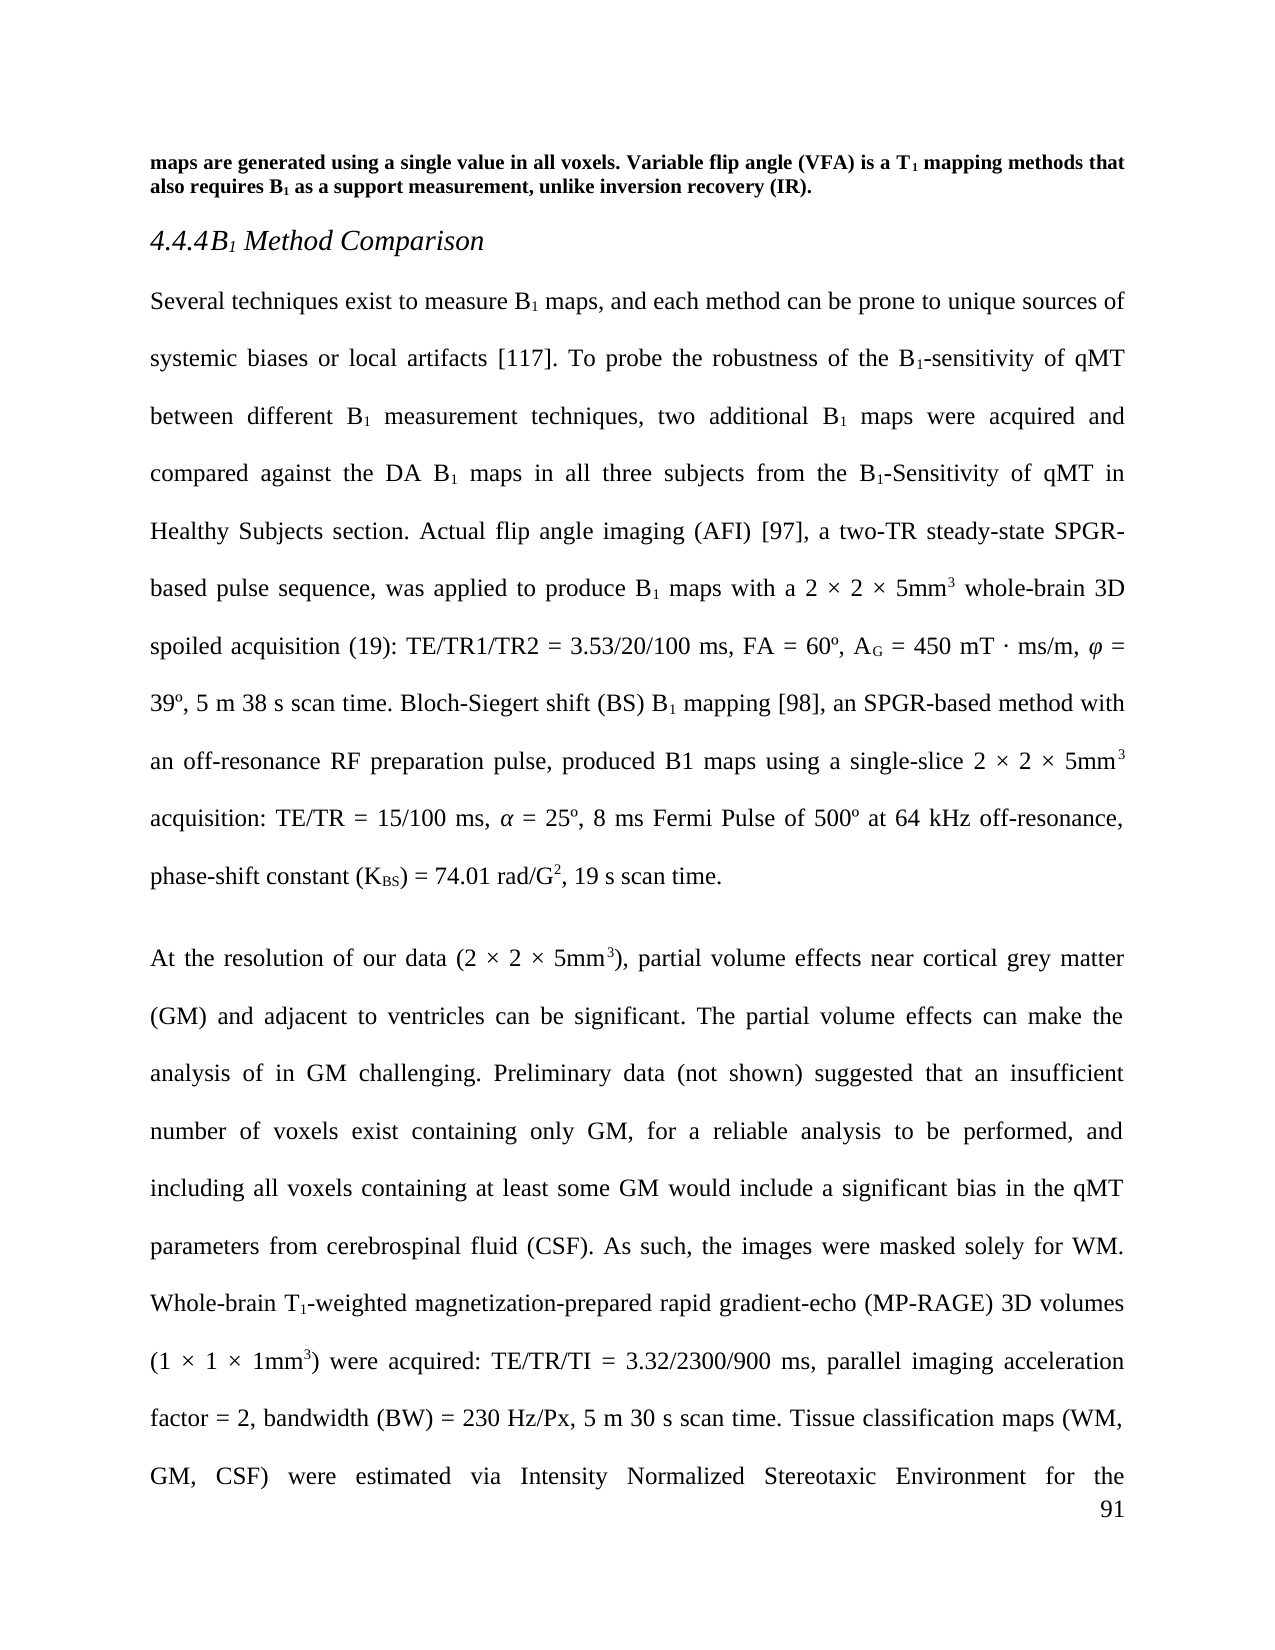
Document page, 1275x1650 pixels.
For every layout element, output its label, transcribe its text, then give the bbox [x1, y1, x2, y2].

text Several techniques exist to measure B1 maps, and each method can be prone to unique sources of systemic biases or local artifacts [117]. To probe the robustness of the B1-sensitivity of qMT between different B1 measurement techniques, two additional B1 maps were acquired and compared against the DA B1 maps in all three subjects from the B1-Sensitivity of qMT in Healthy Subjects section. Actual flip angle imaging (AFI) [97], a two-TR steady-state SPGR-based pulse sequence, was applied to produce B1 maps with a 2 × 2 × 5mm3 whole-brain 3D spoiled acquisition (19): TE/TR1/TR2 = 3.53/20/100 ms, FA = 60º, AG = 450 mT ∙ ms/m, φ = 39º, 5 m 38 s scan time. Bloch-Siegert shift (BS) B1 mapping [98], an SPGR-based method with an off-resonance RF preparation pulse, produced B1 maps using a single-slice 2 × 2 × 5mm3 acquisition: TE/TR = 15/100 ms, α = 25º, 8 ms Fermi Pulse of 500º at 64 kHz off-resonance, phase-shift constant (KBS) = 74.01 rad/G2, 19 s scan time. [150, 286, 1125, 890]
subtitle B1 Method Comparison [150, 223, 1125, 257]
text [150, 150, 1125, 198]
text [150, 943, 1125, 1490]
